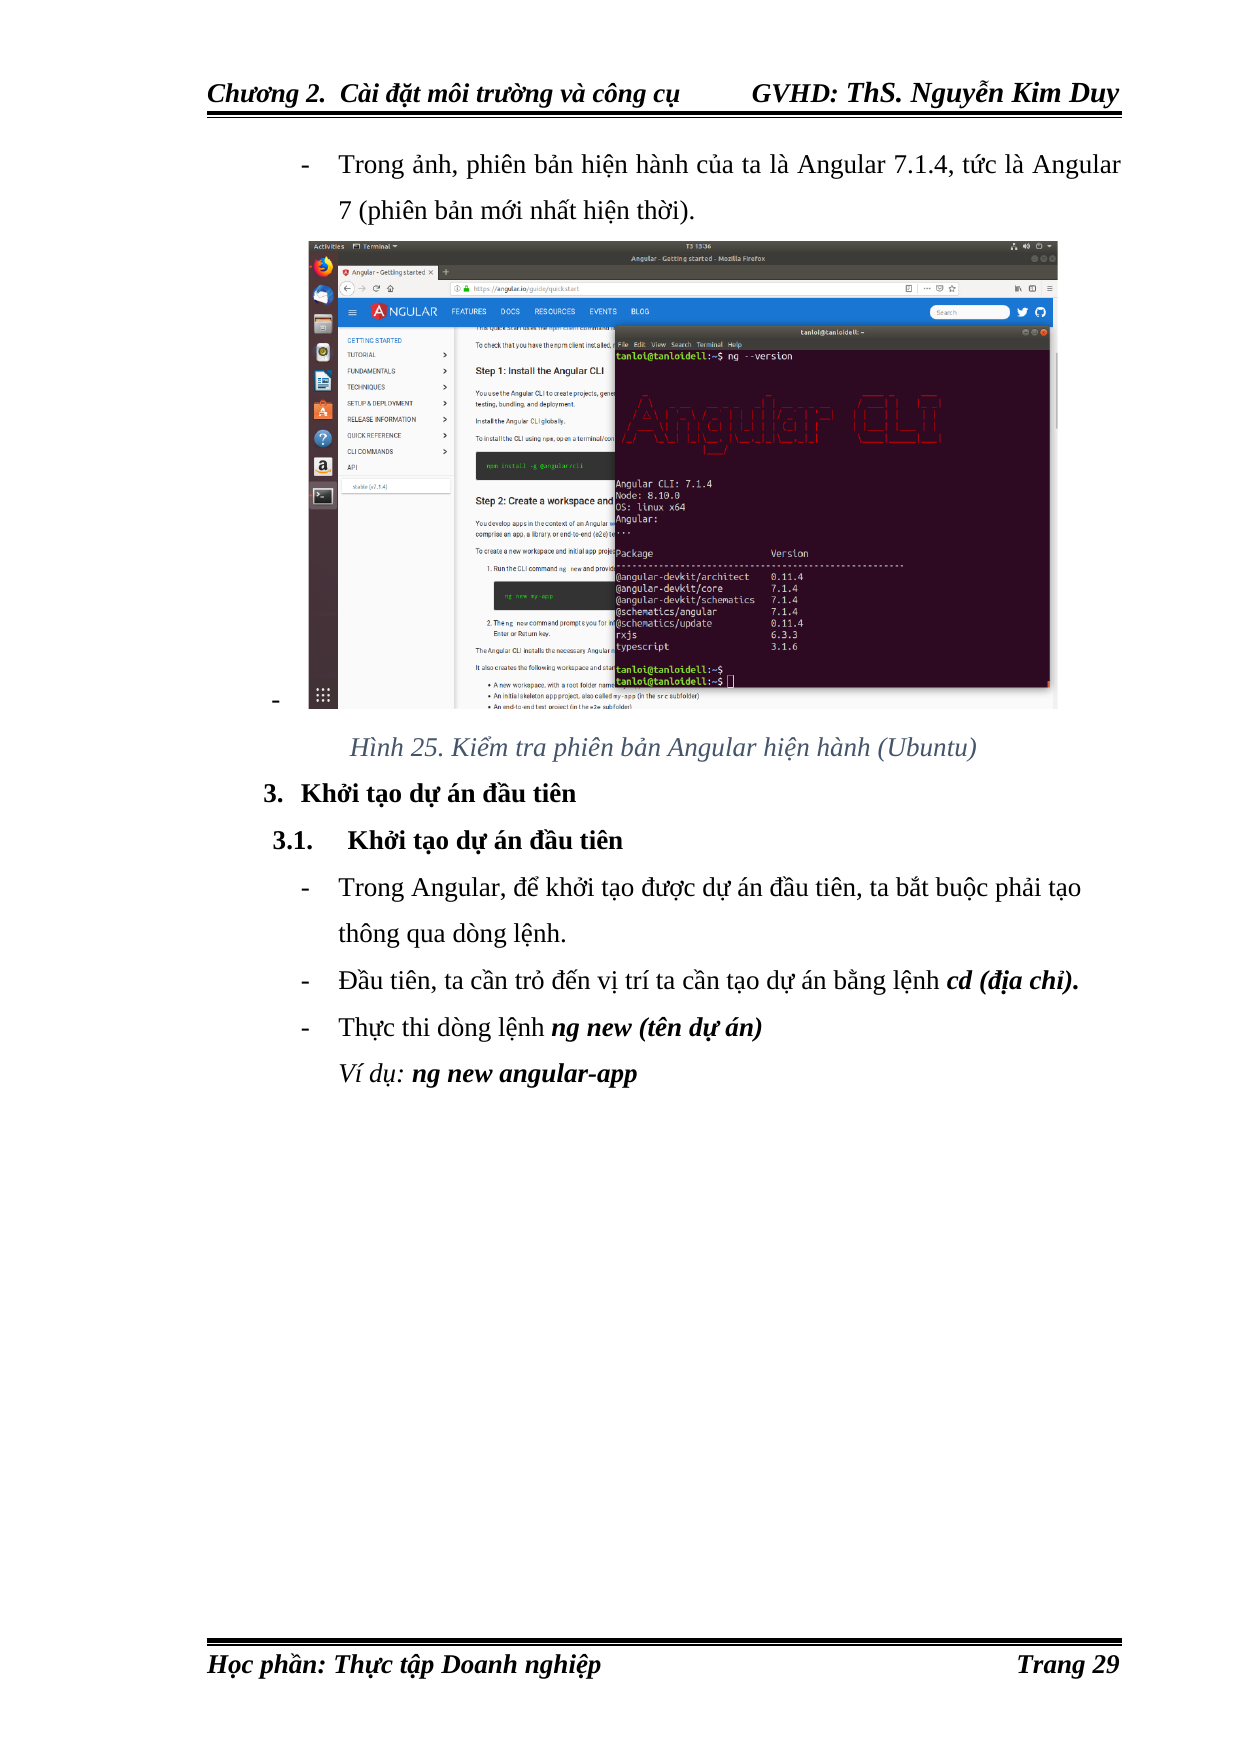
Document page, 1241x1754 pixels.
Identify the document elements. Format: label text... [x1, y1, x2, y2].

list Khởi tạo dự án đầu tiên [272, 824, 1122, 855]
list Ví dụ: ng new angular-app [338, 1057, 1122, 1088]
list Đầu tiên, ta cần trỏ đến vị trí ta cần tạo dự án bằng lệnh cd (địa chỉ). [301, 964, 1122, 995]
list Trong ảnh, phiên bản hiện hành của ta là Angular 7.1.4, tức là Angular 7 (phiên bản mới nhất hiện thời). [301, 148, 1122, 226]
text Hình 25. Kiểm tra phiên bản Angular hiện hành (Ubuntu) [207, 731, 1122, 762]
list Trong Angular, để khởi tạo được dự án đầu tiên, ta bắt buộc phải tạo thông qua dòng lệnh. [301, 871, 1122, 948]
picture [308, 241, 1058, 709]
list Thực thi dòng lệnh ng new (tên dự án) [301, 1011, 1122, 1042]
list Khởi tạo dự án đầu tiên [263, 777, 1122, 808]
